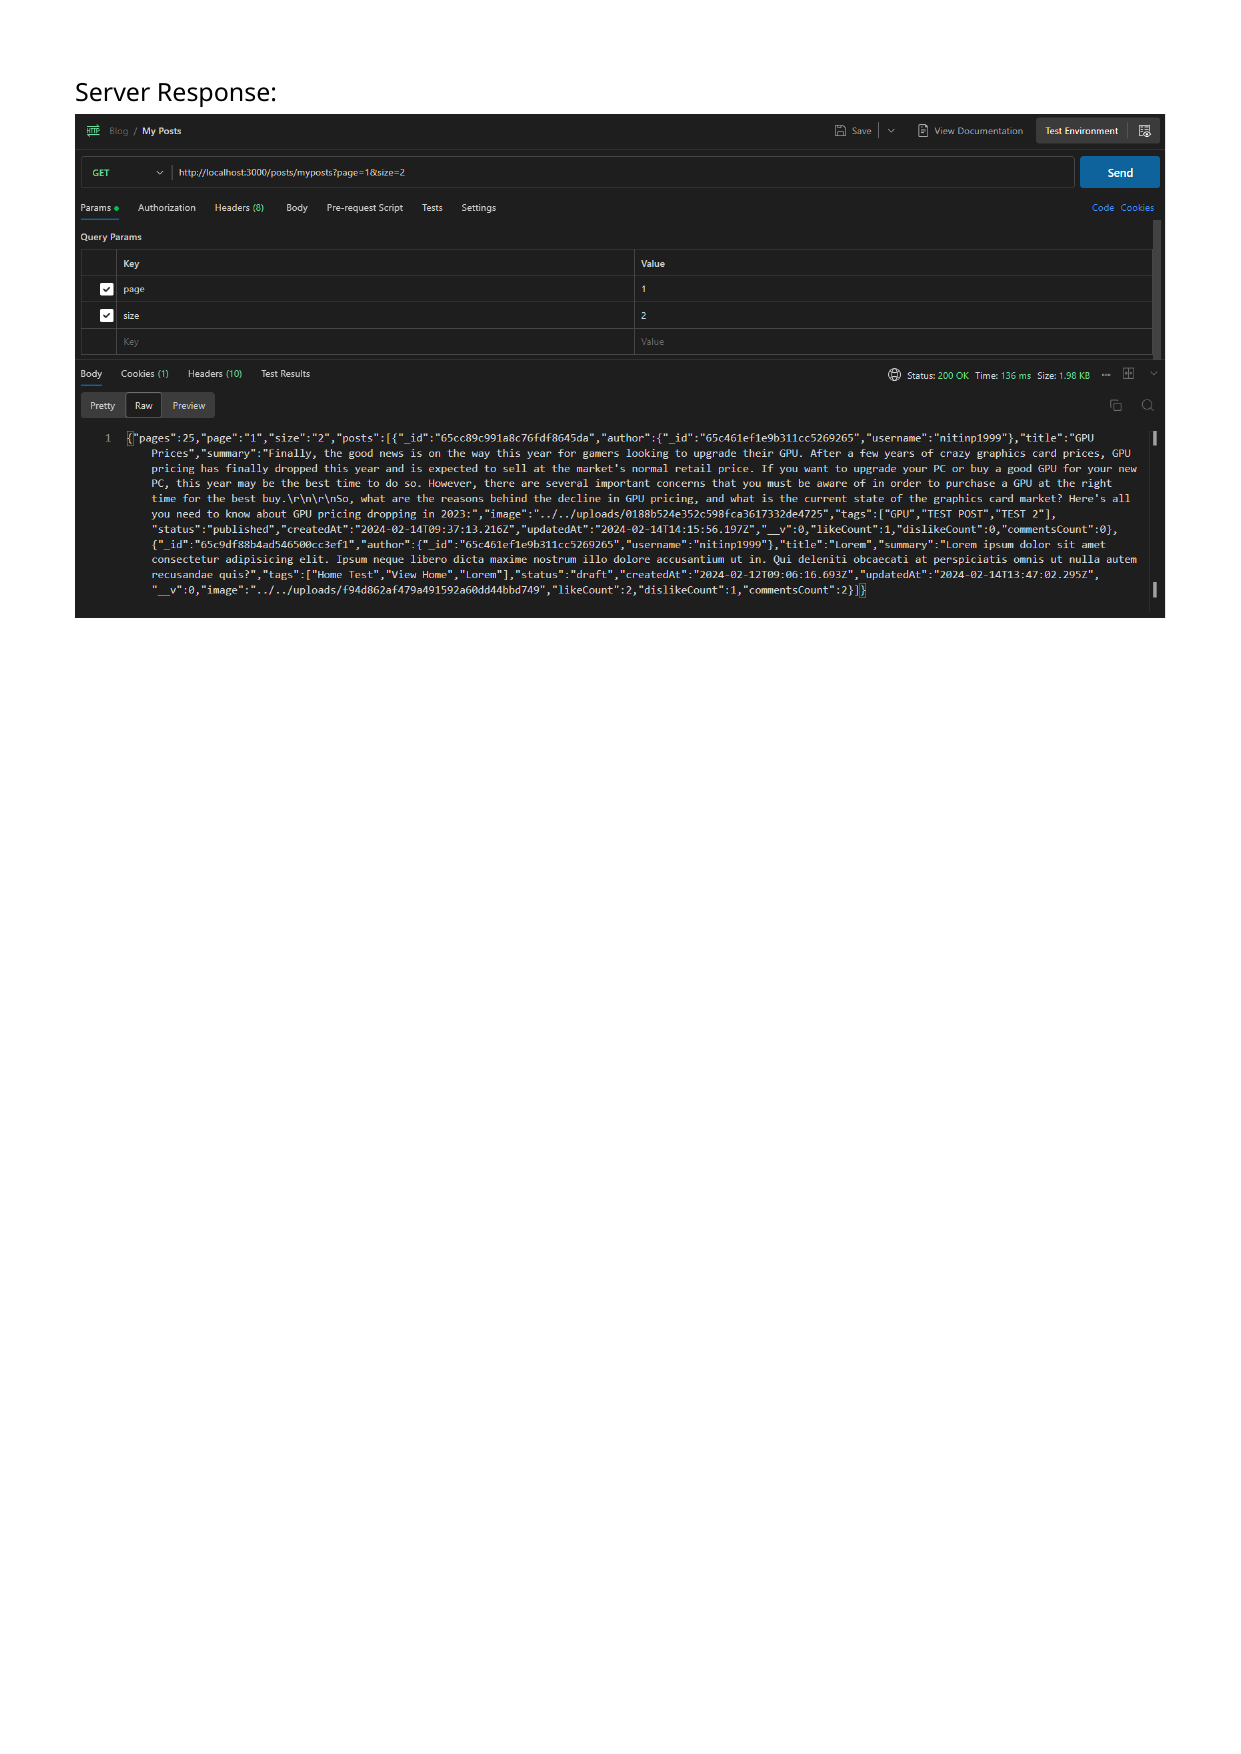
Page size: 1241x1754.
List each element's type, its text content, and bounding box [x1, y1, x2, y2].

picture [75, 114, 1166, 618]
text Server Response: [75, 75, 1165, 114]
